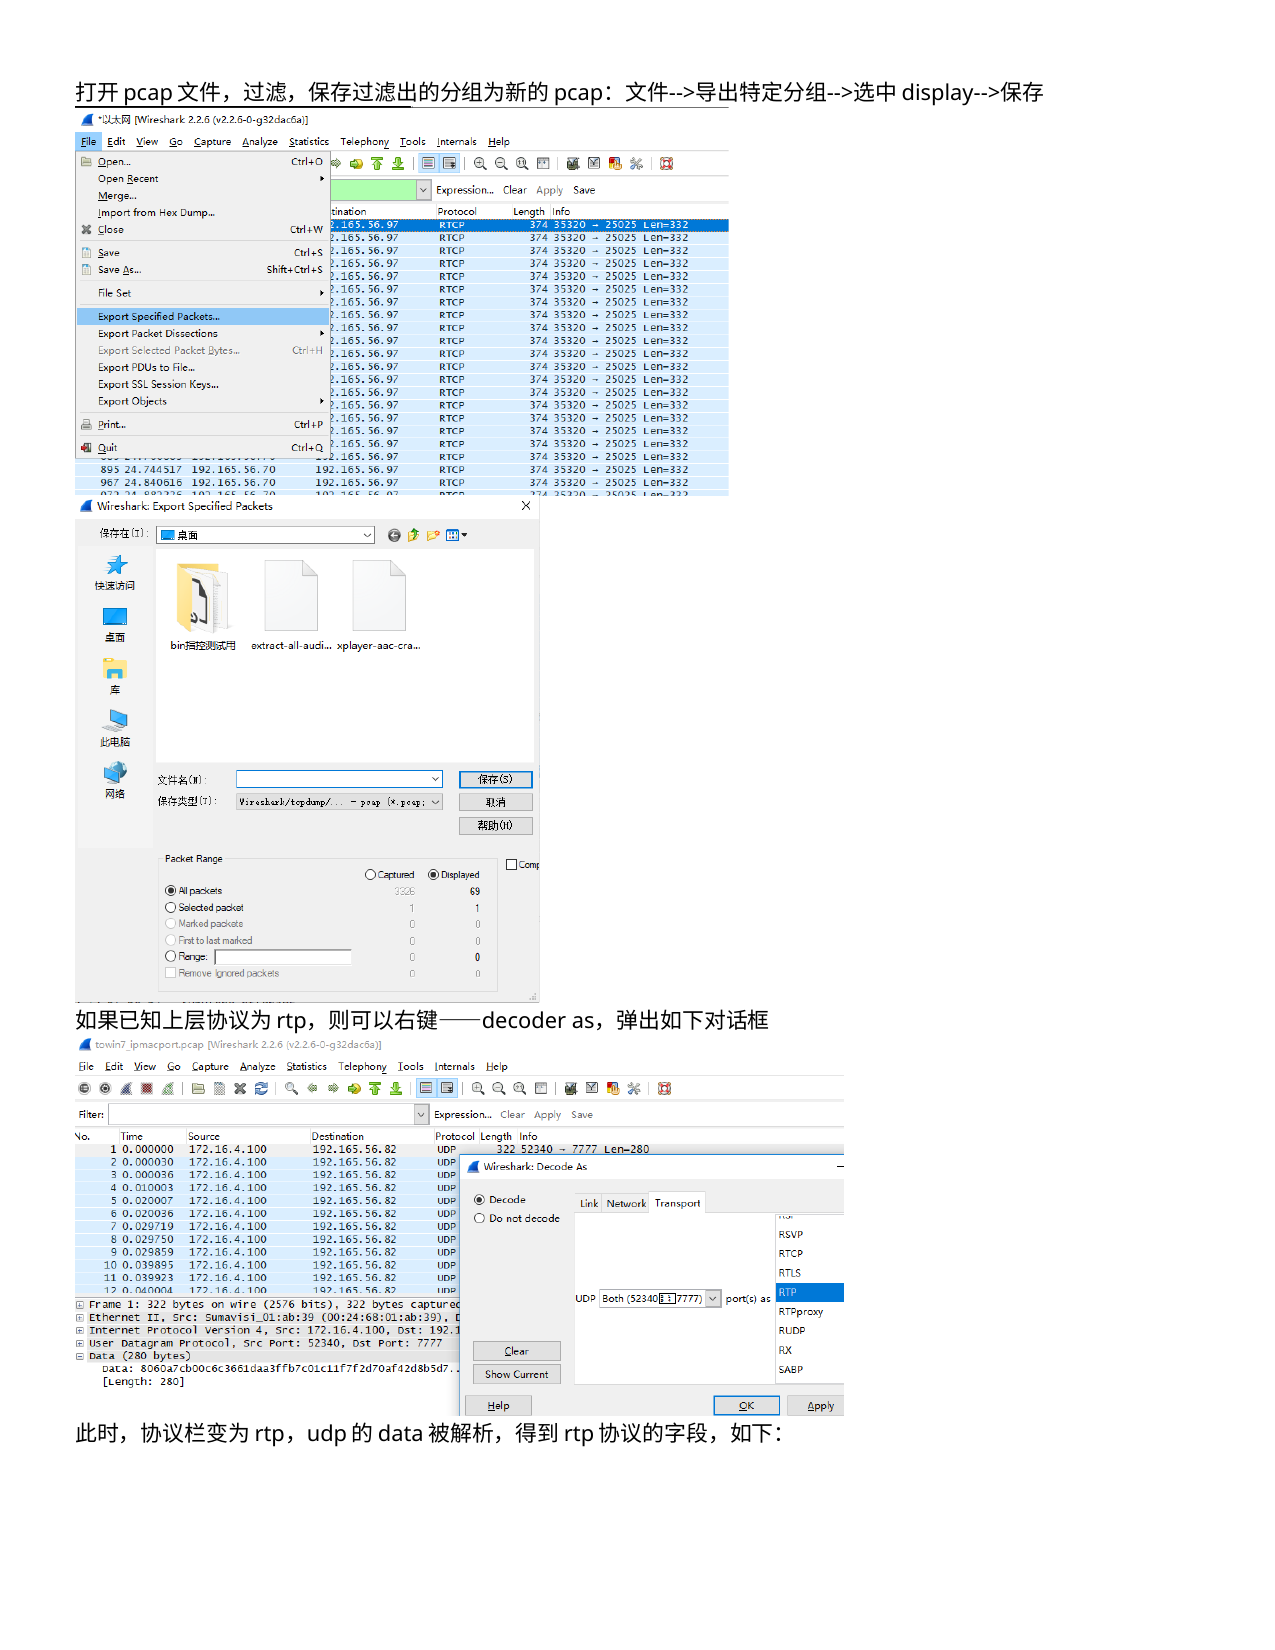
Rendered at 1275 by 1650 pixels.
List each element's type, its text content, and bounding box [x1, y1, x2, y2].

picture [75, 106, 729, 1003]
picture [75, 1034, 844, 1416]
text 如果已知上层协议为rtp，则可以右键——decoder as，弹出如下对话框 [75, 1003, 1200, 1034]
text 打开pcap文件，过滤，保存过滤出的分组为新的pcap：文件-->导出特定分组-->选中display-->保存 [75, 75, 1200, 107]
text 此时，协议栏变为rtp，udp的data被解析，得到rtp协议的字段，如下： [75, 1416, 1200, 1448]
